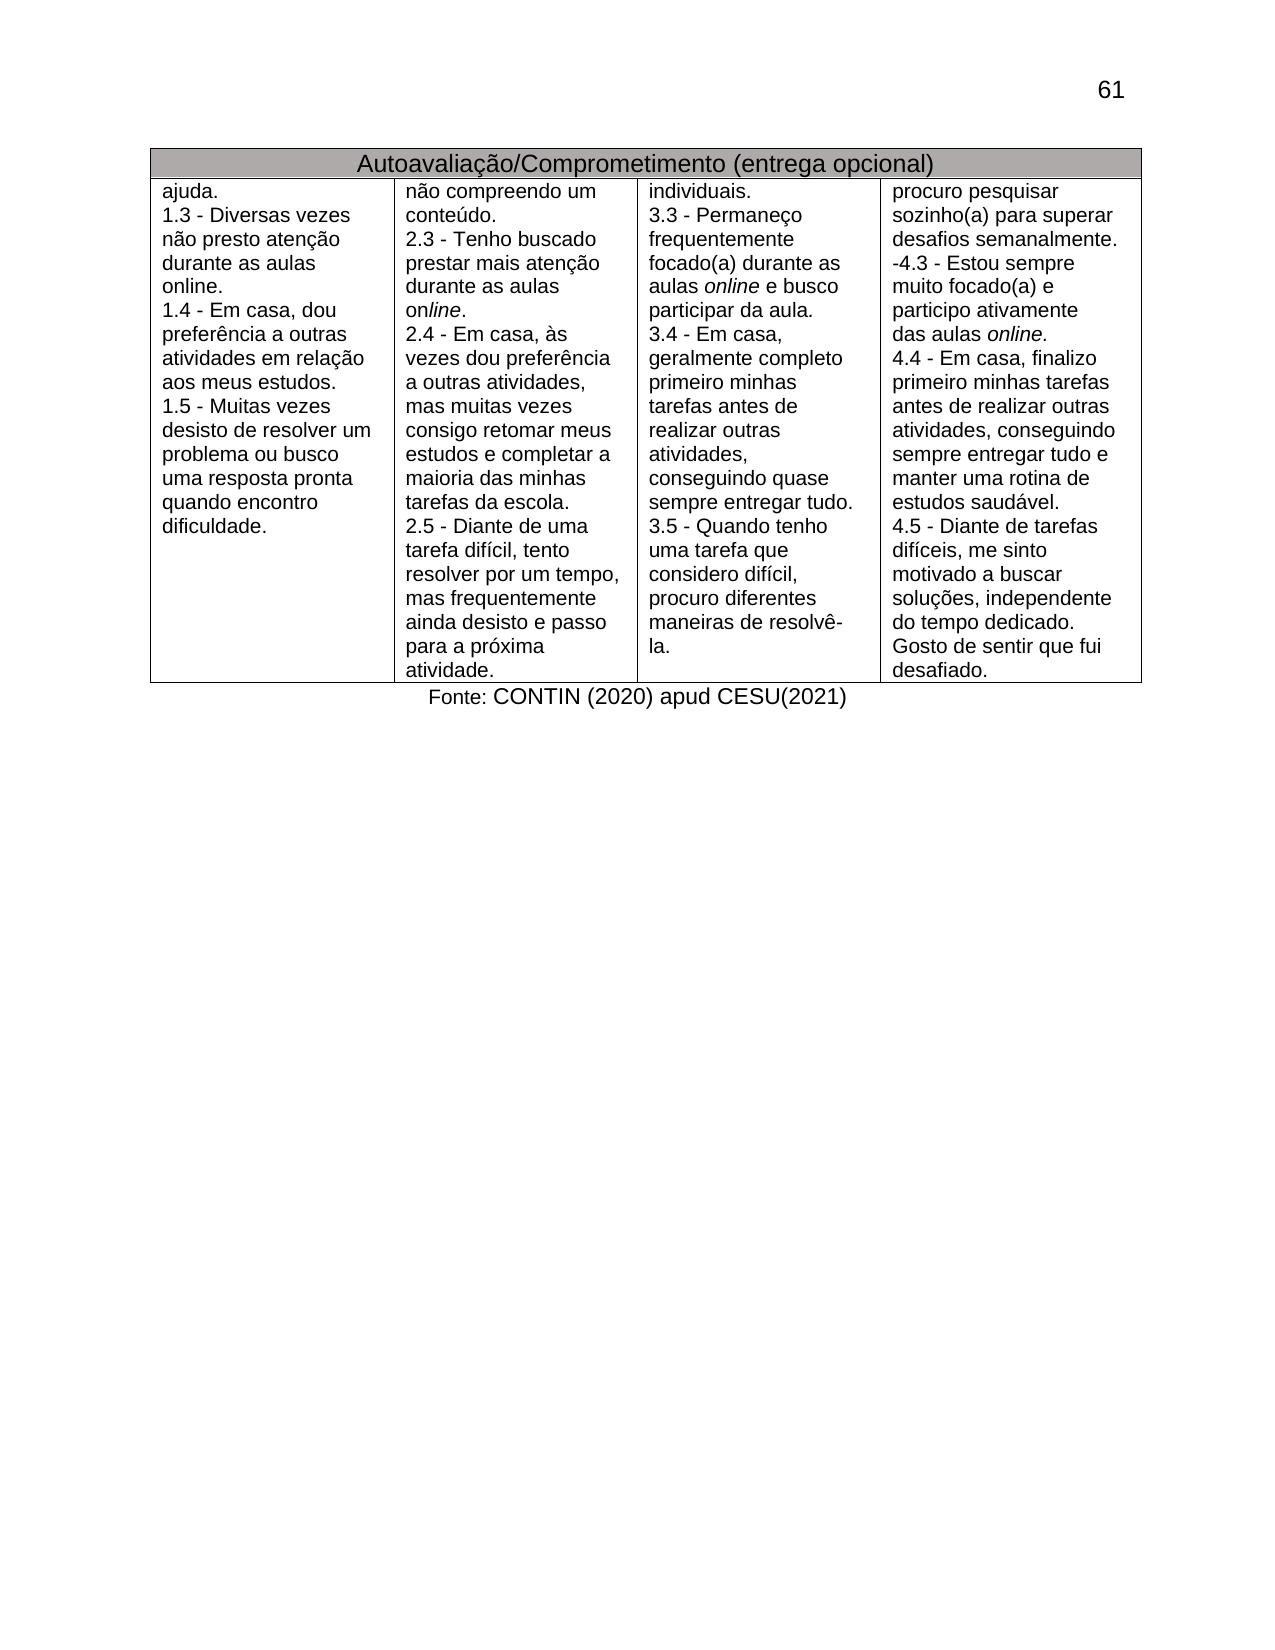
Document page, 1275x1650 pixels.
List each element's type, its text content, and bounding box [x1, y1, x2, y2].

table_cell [881, 179, 1141, 682]
table_header Autoavaliação/Comprometimento (entrega opcional) [151, 149, 1141, 177]
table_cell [395, 179, 637, 682]
text Fonte: CONTIN (2020) apud CESU(2021) [150, 683, 1125, 709]
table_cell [151, 179, 394, 682]
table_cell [638, 179, 880, 682]
